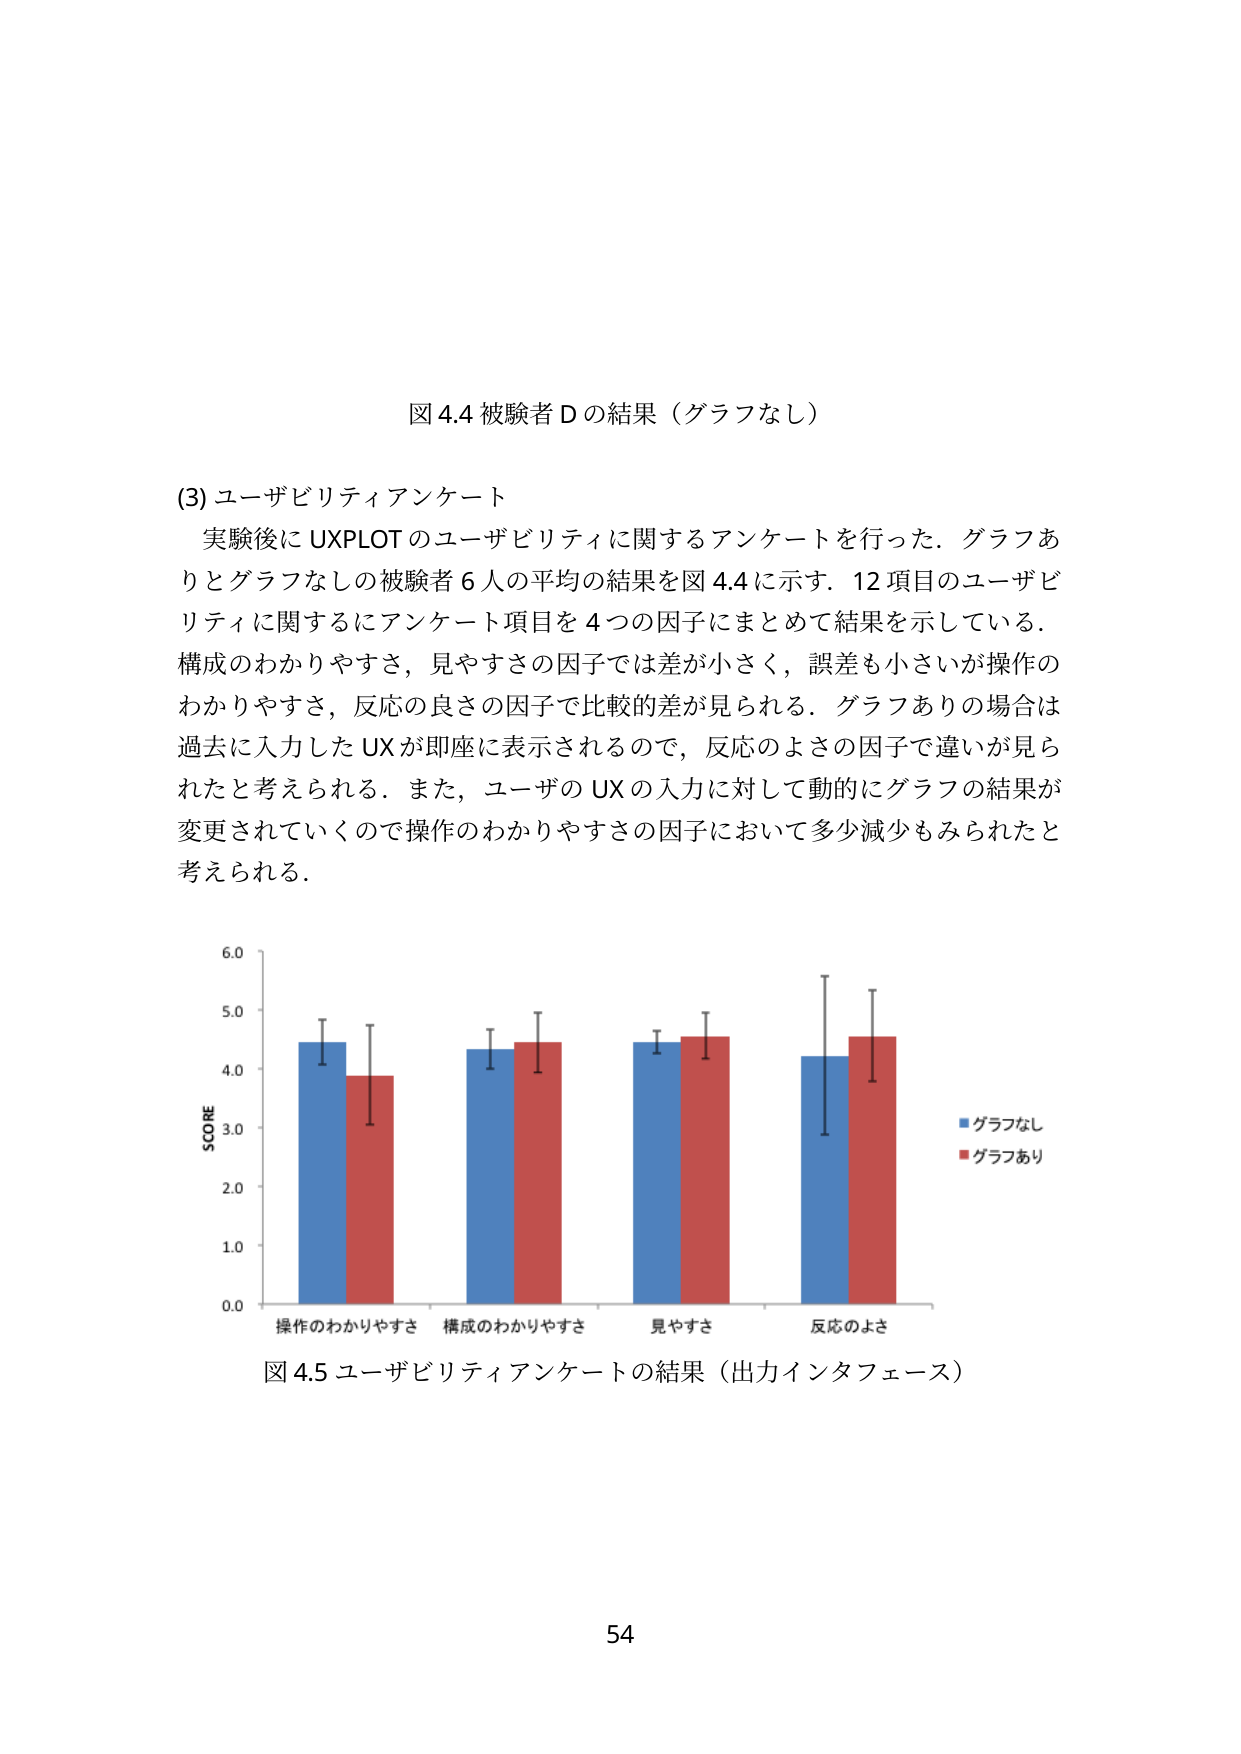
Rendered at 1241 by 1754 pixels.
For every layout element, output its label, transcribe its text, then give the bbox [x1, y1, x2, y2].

text (3) ユーザビリティアンケート [177, 475, 1063, 517]
picture [177, 933, 1063, 1345]
text 実験後にUXPLOTのユーザビリティに関するアンケートを行った．グラフありとグラフなしの被験者6人の平均の結果を図4.4に示す．12項目のユーザビリティに関するにアンケート項目を4つの因子にまとめて結果を示している．構成のわかりやすさ，見やすさの因子では差が小さく，誤差も小さいが操作のわかりやすさ，反応の良さの因子で比較的差が見られる．グラフありの場合は過去に入力したUXが即座に表示されるので，反応のよさの因子で違いが見られたと考えられる．また，ユーザのUXの入力に対して動的にグラフの結果が変更されていくので操作のわかりやすさの因子において多少減少もみられたと考えられる． [177, 517, 1063, 892]
text 図4.5 ユーザビリティアンケートの結果（出力インタフェース） [177, 1350, 1063, 1392]
text 図4.4 被験者Dの結果（グラフなし） [177, 392, 1063, 433]
